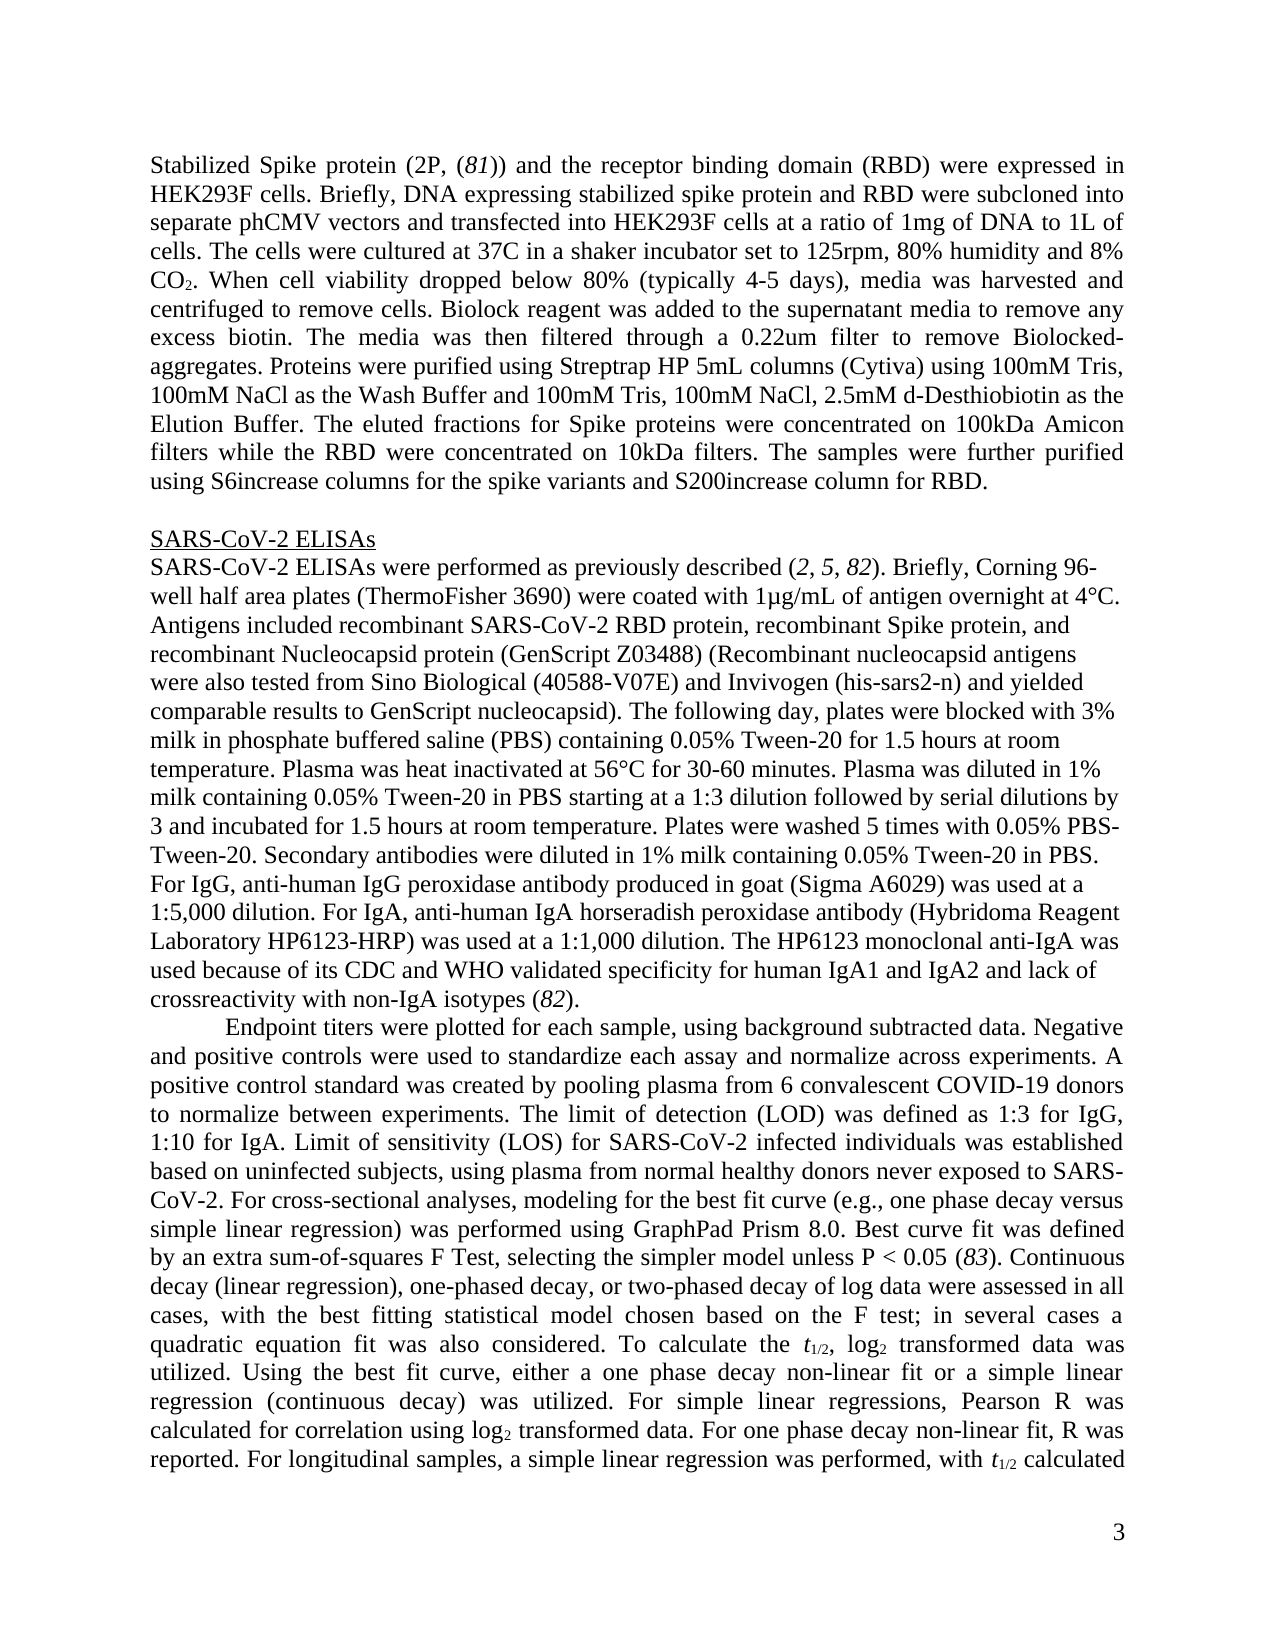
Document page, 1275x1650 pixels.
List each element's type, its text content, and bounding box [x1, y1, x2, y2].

text SARS-CoV-2 ELISAs [150, 524, 1125, 552]
text SARS-CoV-2 ELISAs were performed as previously described . Briefly, Corning 96-well half area plates (ThermoFisher 3690) were coated with 1µg/mL of antigen overnight at 4°C. Antigens included recombinant SARS-CoV-2 RBD protein, recombinant Spike protein, and recombinant Nucleocapsid protein (GenScript Z03488) (Recombinant nucleocapsid antigens were also tested from Sino Biological (40588-V07E) and Invivogen (his-sars2-n) and yielded comparable results to GenScript nucleocapsid). The following day, plates were blocked with 3% milk in phosphate buffered saline (PBS) containing 0.05% Tween-20 for 1.5 hours at room temperature. Plasma was heat inactivated at 56°C for 30-60 minutes. Plasma was diluted in 1% milk containing 0.05% Tween-20 in PBS starting at a 1:3 dilution followed by serial dilutions by 3 and incubated for 1.5 hours at room temperature. Plates were washed 5 times with 0.05% PBS-Tween-20. Secondary antibodies were diluted in 1% milk containing 0.05% Tween-20 in PBS. For IgG, anti-human IgG peroxidase antibody produced in goat (Sigma A6029) was used at a 1:5,000 dilution. For IgA, anti-human IgA horseradish peroxidase antibody (Hybridoma Reagent Laboratory HP6123-HRP) was used at a 1:1,000 dilution. The HP6123 monoclonal anti-IgA was used because of its CDC and WHO validated specificity for human IgA1 and IgA2 and lack of crossreactivity with non-IgA isotypes . [150, 552, 1125, 1012]
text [150, 1012, 1125, 1472]
text Stabilized Spike protein (2P, ) and the receptor binding domain (RBD) were expressed in HEK293F cells. Briefly, DNA expressing stabilized spike protein and RBD were subcloned into separate phCMV vectors and transfected into HEK293F cells at a ratio of 1mg of DNA to 1L of cells. The cells were cultured at 37C in a shaker incubator set to 125rpm, 80% humidity and 8% CO2. When cell viability dropped below 80% (typically 4-5 days), media was harvested and centrifuged to remove cells. Biolock reagent was added to the supernatant media to remove any excess biotin. The media was then filtered through a 0.22um filter to remove Biolocked-aggregates. Proteins were purified using Streptrap HP 5mL columns (Cytiva) using 100mM Tris, 100mM NaCl as the Wash Buffer and 100mM Tris, 100mM NaCl, 2.5mM d-Desthiobiotin as the Elution Buffer. The eluted fractions for Spike proteins were concentrated on 100kDa Amicon filters while the RBD were concentrated on 10kDa filters. The samples were further purified using S6increase columns for the spike variants and S200increase column for RBD. [150, 150, 1125, 495]
